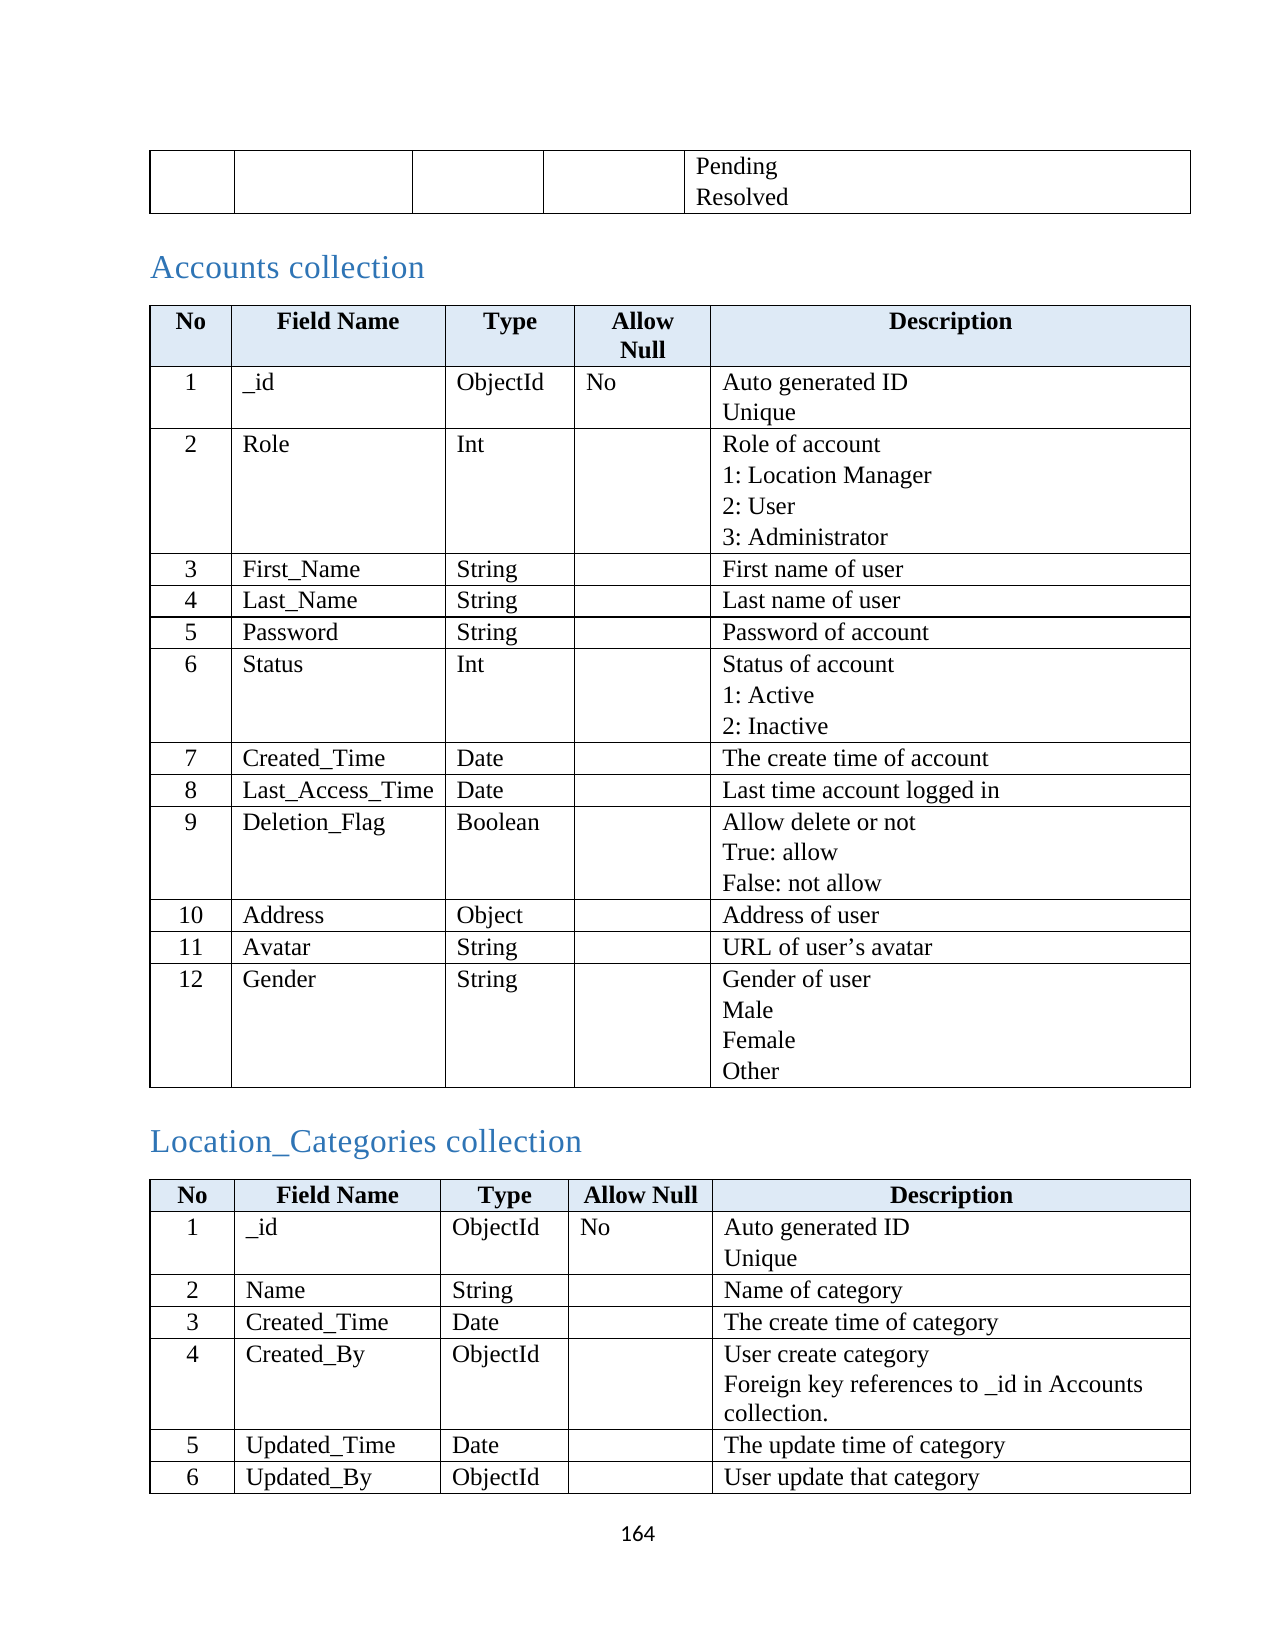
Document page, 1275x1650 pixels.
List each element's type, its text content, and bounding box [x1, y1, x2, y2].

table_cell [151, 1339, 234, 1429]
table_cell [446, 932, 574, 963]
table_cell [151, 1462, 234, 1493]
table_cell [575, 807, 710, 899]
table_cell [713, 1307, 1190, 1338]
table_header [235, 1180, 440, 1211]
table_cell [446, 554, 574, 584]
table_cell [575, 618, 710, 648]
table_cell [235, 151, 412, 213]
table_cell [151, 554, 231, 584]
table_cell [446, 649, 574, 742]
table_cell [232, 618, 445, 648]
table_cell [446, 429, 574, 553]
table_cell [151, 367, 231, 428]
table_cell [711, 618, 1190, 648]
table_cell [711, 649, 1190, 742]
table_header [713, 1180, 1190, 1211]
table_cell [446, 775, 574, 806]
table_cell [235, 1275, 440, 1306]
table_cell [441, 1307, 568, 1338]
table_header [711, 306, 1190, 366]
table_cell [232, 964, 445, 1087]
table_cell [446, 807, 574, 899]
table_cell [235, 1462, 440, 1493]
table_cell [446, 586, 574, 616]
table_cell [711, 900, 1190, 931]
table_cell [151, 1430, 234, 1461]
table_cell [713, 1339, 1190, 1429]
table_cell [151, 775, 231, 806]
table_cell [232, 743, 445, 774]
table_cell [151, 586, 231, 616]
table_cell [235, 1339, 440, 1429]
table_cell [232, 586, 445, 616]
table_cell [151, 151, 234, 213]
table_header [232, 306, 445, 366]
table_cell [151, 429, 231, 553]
title Accounts collection [150, 247, 1125, 285]
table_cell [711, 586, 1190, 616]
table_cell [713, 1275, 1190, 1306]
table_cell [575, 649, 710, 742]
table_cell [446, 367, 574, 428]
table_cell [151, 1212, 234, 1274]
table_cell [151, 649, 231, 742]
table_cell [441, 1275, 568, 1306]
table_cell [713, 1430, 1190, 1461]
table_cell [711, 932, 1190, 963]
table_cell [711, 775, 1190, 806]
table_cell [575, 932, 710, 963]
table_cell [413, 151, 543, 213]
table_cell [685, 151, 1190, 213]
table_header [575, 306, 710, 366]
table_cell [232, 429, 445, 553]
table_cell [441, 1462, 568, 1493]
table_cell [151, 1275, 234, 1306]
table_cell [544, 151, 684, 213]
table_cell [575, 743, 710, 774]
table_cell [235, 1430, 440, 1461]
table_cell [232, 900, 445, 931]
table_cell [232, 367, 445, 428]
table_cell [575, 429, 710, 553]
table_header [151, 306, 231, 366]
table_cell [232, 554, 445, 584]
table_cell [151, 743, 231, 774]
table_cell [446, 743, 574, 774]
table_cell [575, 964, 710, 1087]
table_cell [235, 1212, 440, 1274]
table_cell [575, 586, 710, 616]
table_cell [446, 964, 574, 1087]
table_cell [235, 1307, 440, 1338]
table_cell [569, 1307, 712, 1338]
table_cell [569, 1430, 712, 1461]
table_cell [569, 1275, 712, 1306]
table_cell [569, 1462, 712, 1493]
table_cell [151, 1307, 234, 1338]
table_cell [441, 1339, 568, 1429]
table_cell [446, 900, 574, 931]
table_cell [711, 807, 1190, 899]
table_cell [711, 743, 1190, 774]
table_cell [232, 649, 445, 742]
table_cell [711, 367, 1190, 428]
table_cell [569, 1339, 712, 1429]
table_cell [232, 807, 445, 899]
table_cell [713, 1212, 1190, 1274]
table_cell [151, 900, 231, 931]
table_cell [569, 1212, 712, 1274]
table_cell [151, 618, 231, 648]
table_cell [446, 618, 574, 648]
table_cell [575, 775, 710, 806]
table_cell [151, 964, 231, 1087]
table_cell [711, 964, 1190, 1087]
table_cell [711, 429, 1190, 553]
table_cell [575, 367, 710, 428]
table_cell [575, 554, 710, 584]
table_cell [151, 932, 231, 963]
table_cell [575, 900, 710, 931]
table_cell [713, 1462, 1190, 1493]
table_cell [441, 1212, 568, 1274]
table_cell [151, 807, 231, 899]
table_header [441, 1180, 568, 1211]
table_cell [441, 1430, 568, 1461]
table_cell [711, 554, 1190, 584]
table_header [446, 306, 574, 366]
title Location_Categories collection [150, 1121, 1125, 1160]
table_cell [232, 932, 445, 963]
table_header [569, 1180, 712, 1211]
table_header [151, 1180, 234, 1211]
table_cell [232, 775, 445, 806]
